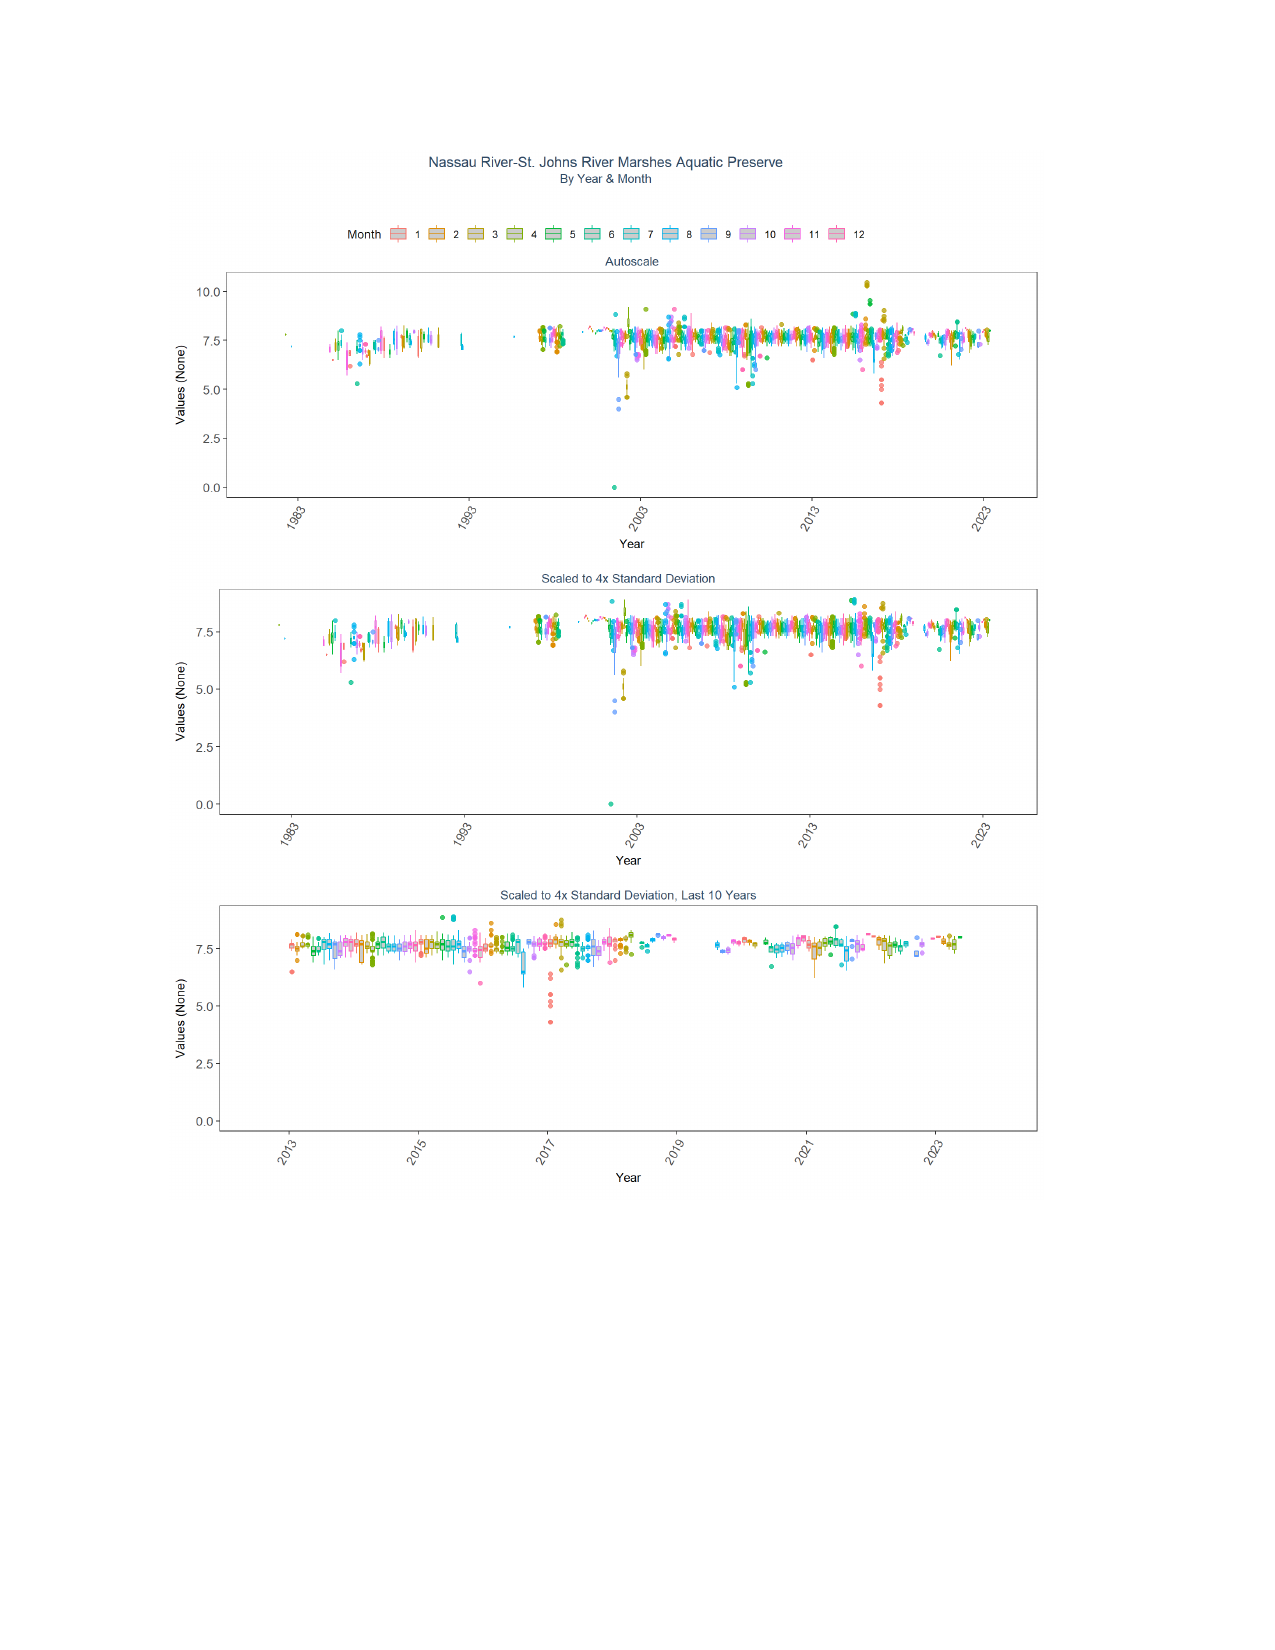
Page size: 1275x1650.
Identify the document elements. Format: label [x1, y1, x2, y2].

picture [168, 150, 1044, 1200]
